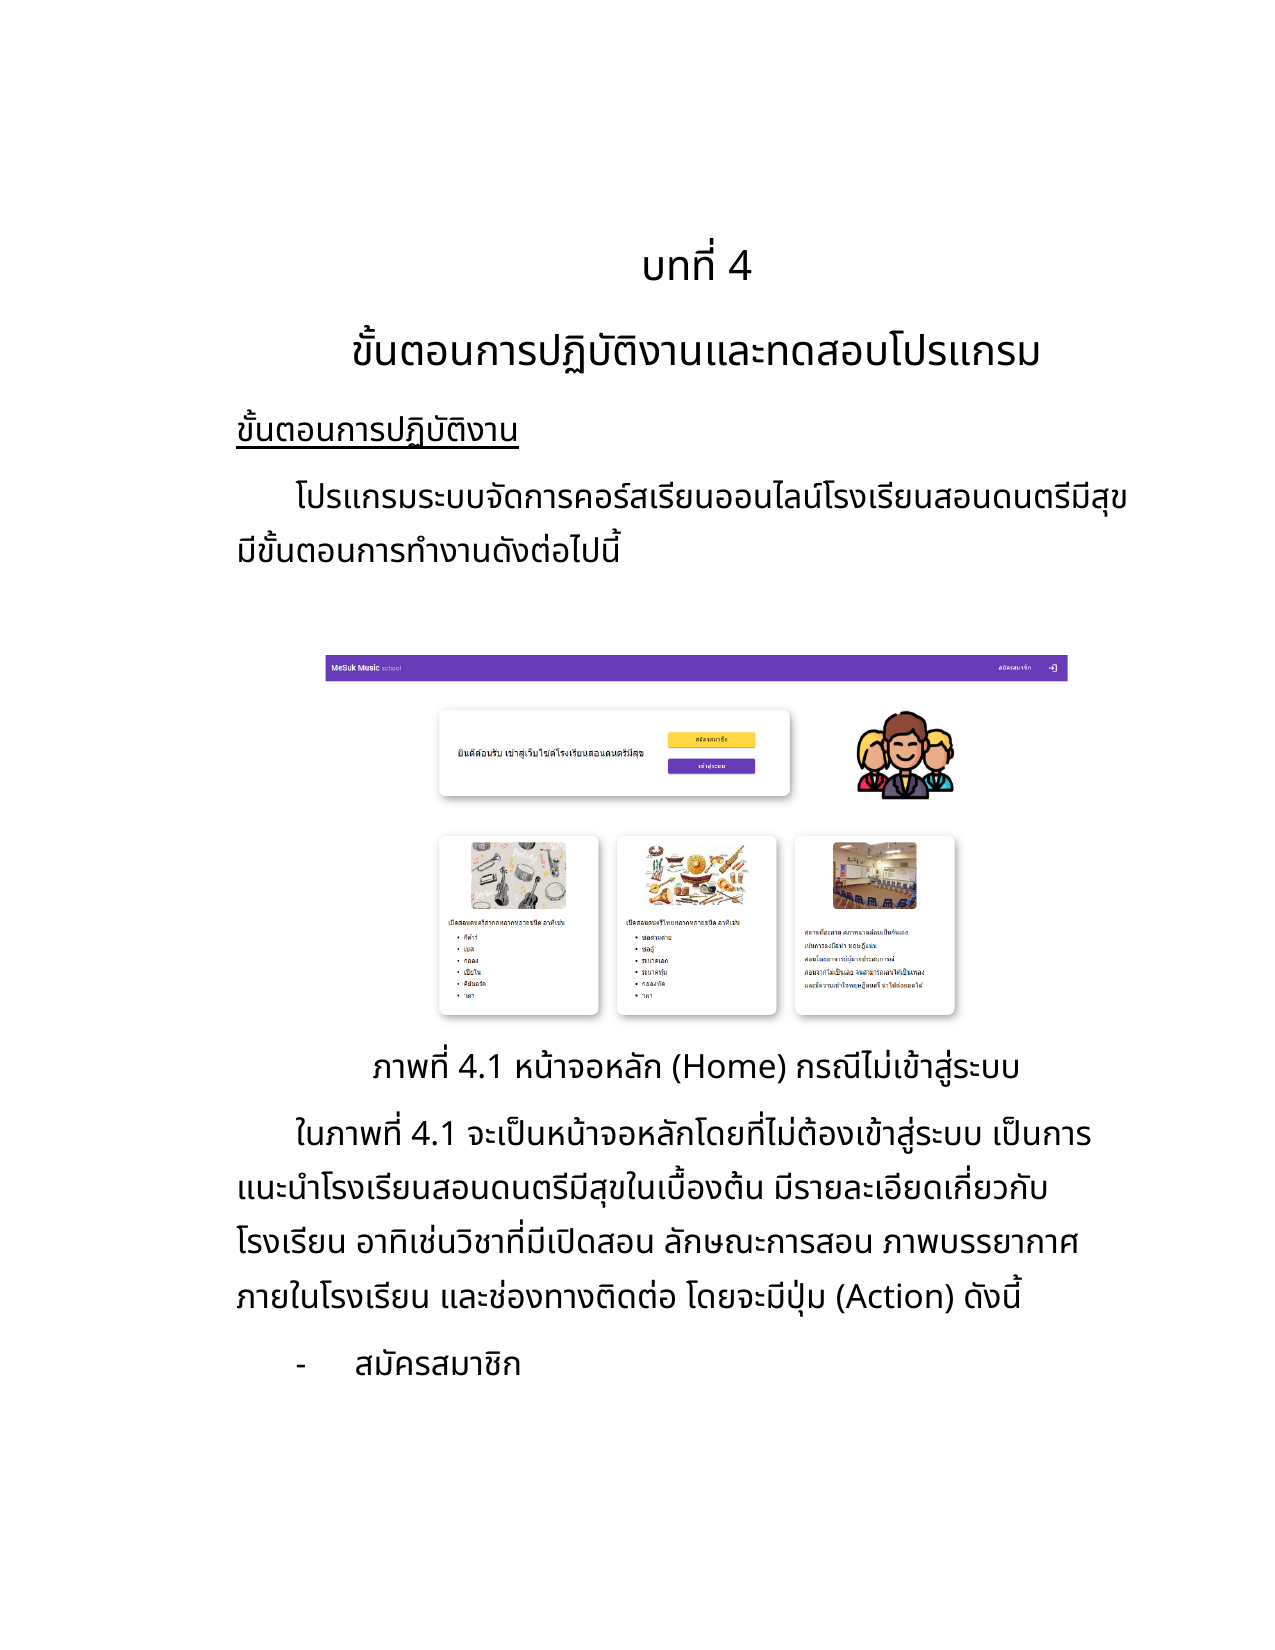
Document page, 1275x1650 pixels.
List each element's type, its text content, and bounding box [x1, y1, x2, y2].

list สมัครสมาชิก [295, 1340, 1157, 1391]
text ขั้นตอนการปฏิบัติงานและทดสอบโปรแกรม [236, 321, 1157, 384]
text ขั้นตอนการปฏิบัติงาน [236, 406, 1157, 456]
picture [325, 655, 1068, 1028]
text ภาพที่ 4.1 หน้าจอหลัก (Home) กรณีไม่เข้าสู่ระบบ [236, 1042, 1157, 1093]
text บทที่ 4 [236, 236, 1157, 299]
text ในภาพที่ 4.1 จะเป็นหน้าจอหลักโดยที่ไม่ต้องเข้าสู่ระบบ เป็นการแนะนำโรงเรียนสอนดนตรีมีสุขในเบื้องต้น มีรายละเอียดเกี่ยวกับโรงเรียน อาทิเช่นวิชาที่มีเปิดสอน ลักษณะการสอน ภาพบรรยากาศภายในโรงเรียน และช่องทางติดต่อ โดยจะมีปุ่ม (Action) ดังนี้ [236, 1109, 1157, 1323]
text โปรแกรมระบบจัดการคอร์สเรียนออนไลน์โรงเรียนสอนดนตรีมีสุข มีขั้นตอนการทำงานดังต่อไปนี้ [236, 473, 1157, 577]
